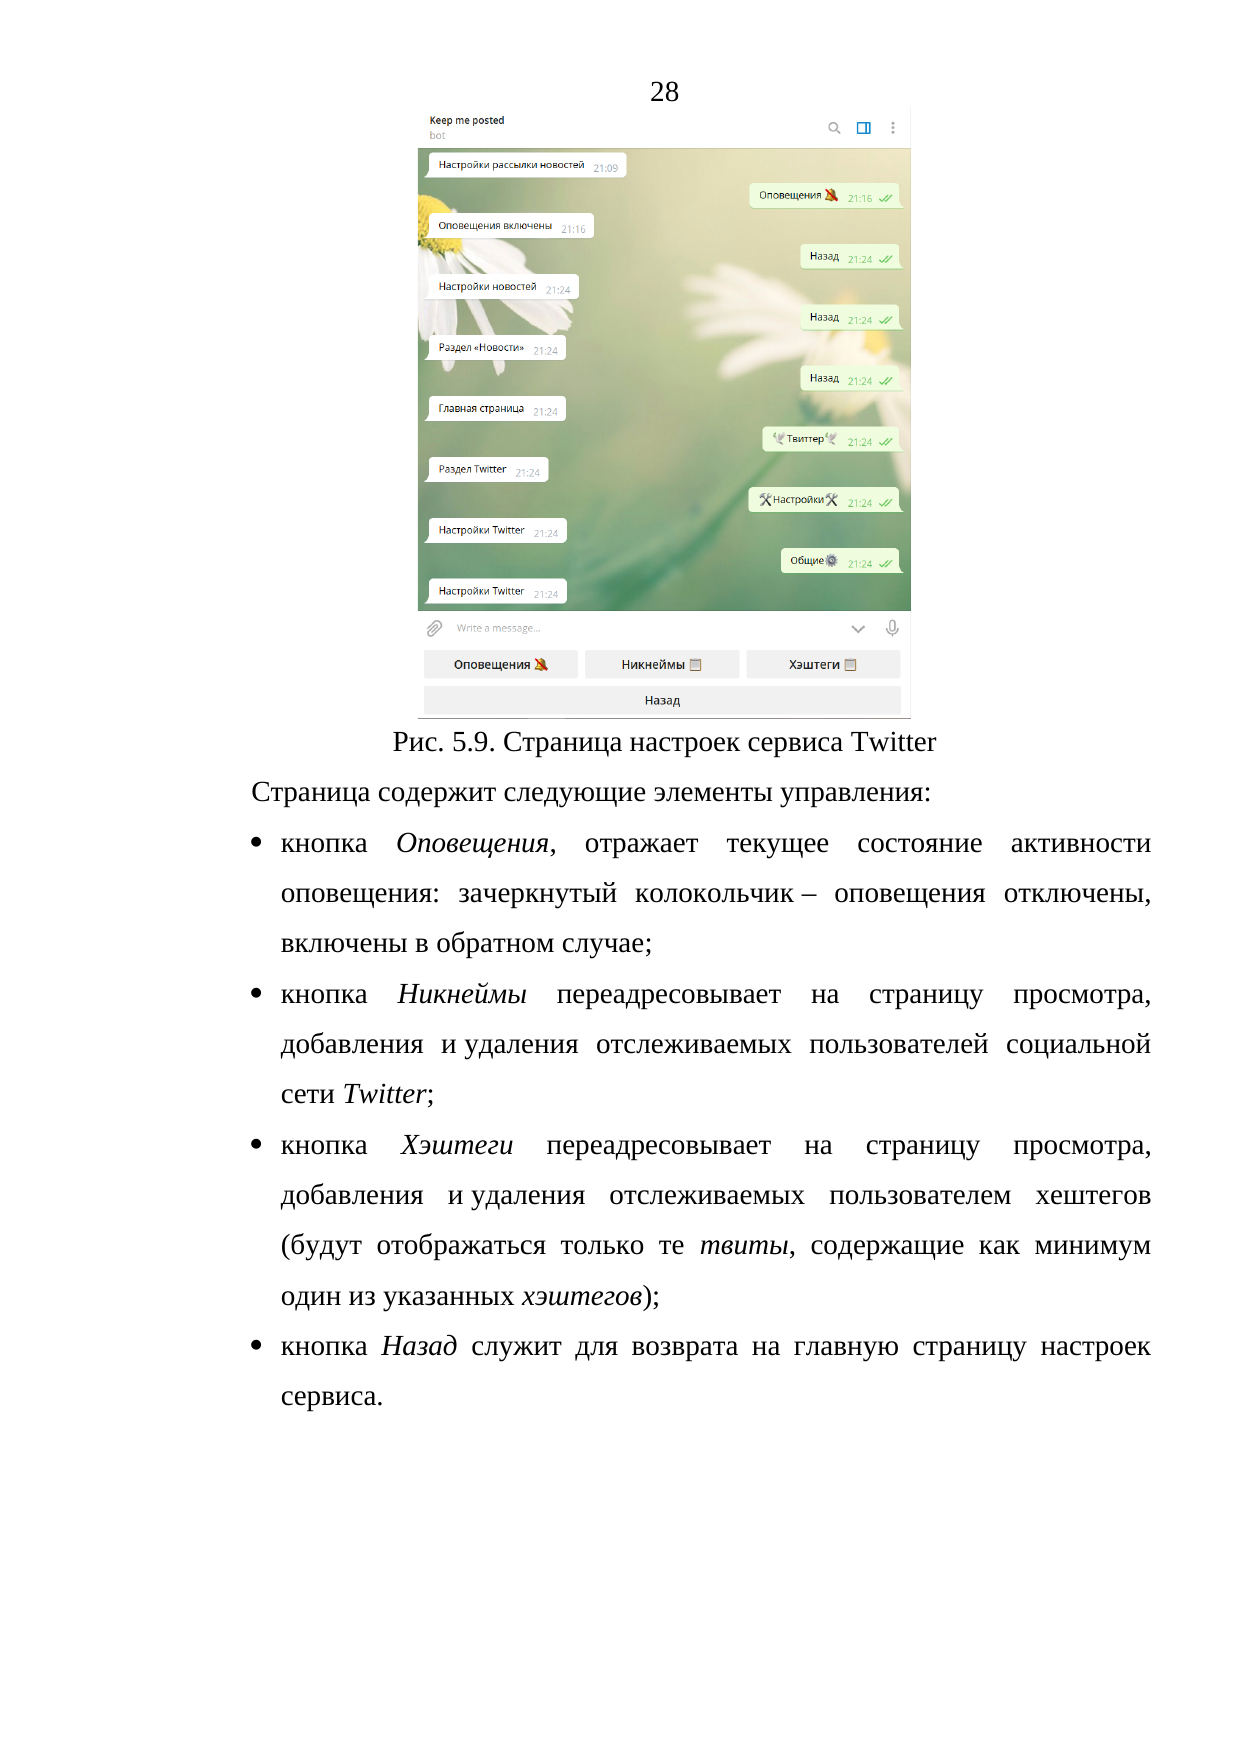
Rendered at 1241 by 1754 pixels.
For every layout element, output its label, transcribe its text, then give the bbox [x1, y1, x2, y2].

text Рис. 5.9. Страница настроек сервиса Twitter [177, 724, 1152, 758]
picture [417, 107, 911, 719]
list кнопка Назад служит для возврата на главную страницу настроек сервиса. [251, 1328, 1152, 1412]
list кнопка Оповещения, отражает текущее состояние активности оповещения: зачеркнутый колокольчик – оповещения отключены, включены в обратном случае; [251, 825, 1152, 959]
text Страница содержит следующие элементы управления: [177, 774, 1152, 808]
list кнопка Хэштеги переадресовывает на страницу просмотра, добавления и удаления отслеживаемых пользователем хештегов (будут отображаться только те твиты, содержащие как минимум один из указанных хэштегов); [251, 1127, 1152, 1311]
list кнопка Никнеймы переадресовывает на страницу просмотра, добавления и удаления отслеживаемых пользователей социальной сети Twitter; [251, 976, 1152, 1110]
